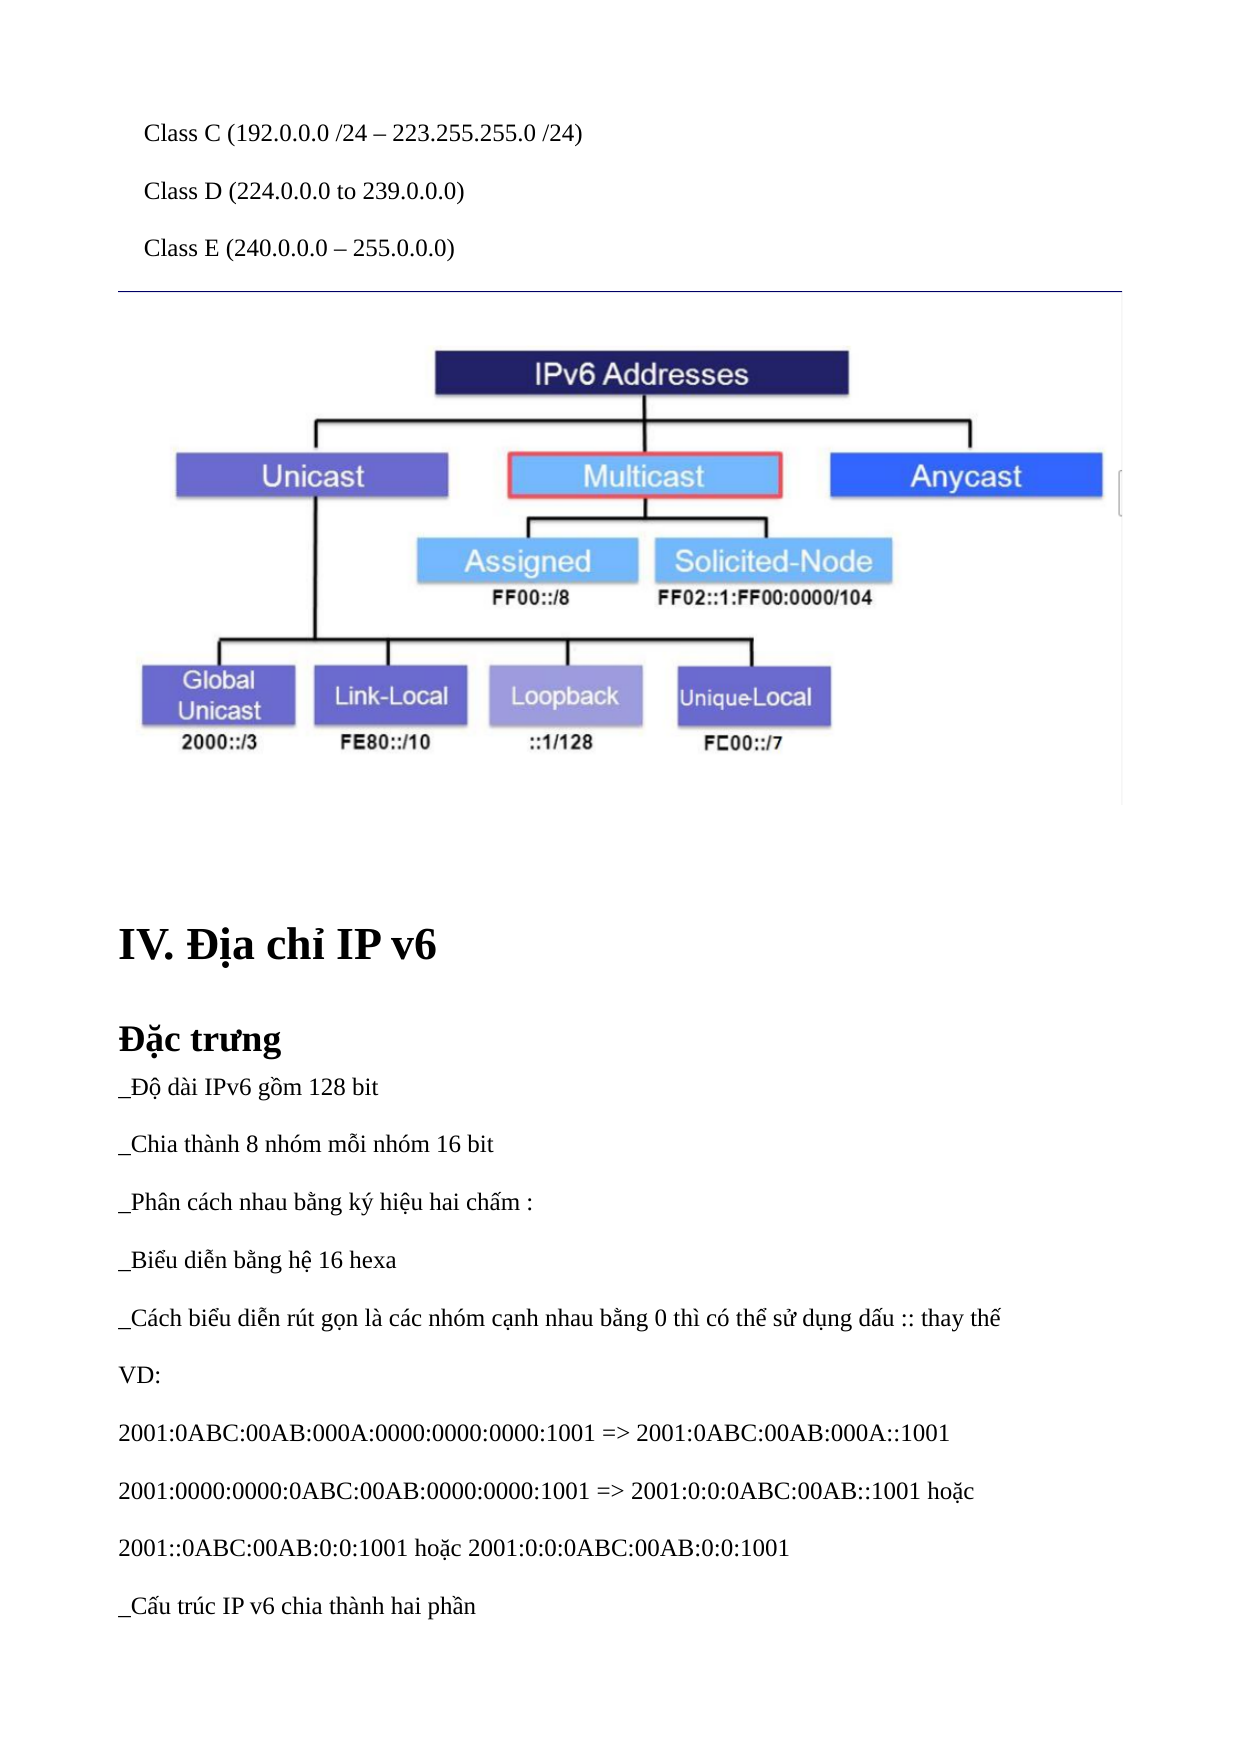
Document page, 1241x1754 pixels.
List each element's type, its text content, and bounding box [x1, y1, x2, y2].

text  Class D (224.0.0.0 to 239.0.0.0) [118, 176, 1122, 204]
text VD: [118, 1360, 1122, 1389]
text 2001:0000:0000:0ABC:00AB:0000:0000:1001 => 2001:0:0:0ABC:00AB::1001 hoặc [118, 1476, 1122, 1504]
text _Phân cách nhau bằng ký hiệu hai chấm : [118, 1187, 1122, 1216]
picture [118, 291, 1123, 805]
text _Độ dài IPv6 gồm 128 bit [118, 1072, 1122, 1101]
text _Cấu trúc IP v6 chia thành hai phần [118, 1591, 1122, 1620]
text _Chia thành 8 nhóm mỗi nhóm 16 bit [118, 1129, 1122, 1158]
text  Class E (240.0.0.0 – 255.0.0.0) [118, 233, 1122, 262]
text  Class C (192.0.0.0 /24 – 223.255.255.0 /24) [118, 118, 1122, 147]
subtitle Đặc trưng [118, 1016, 1122, 1059]
text _Cách biểu diễn rút gọn là các nhóm cạnh nhau bằng 0 thì có thể sử dụng dấu :: thay thế [118, 1303, 1122, 1331]
text 2001:0ABC:00AB:000A:0000:0000:0000:1001 => 2001:0ABC:00AB:000A::1001 [118, 1418, 1122, 1447]
text 2001::0ABC:00AB:0:0:1001 hoặc 2001:0:0:0ABC:00AB:0:0:1001 [118, 1533, 1122, 1562]
subtitle IV. Địa chỉ IP v6 [118, 916, 1122, 969]
text _Biểu diễn bằng hệ 16 hexa [118, 1245, 1122, 1274]
